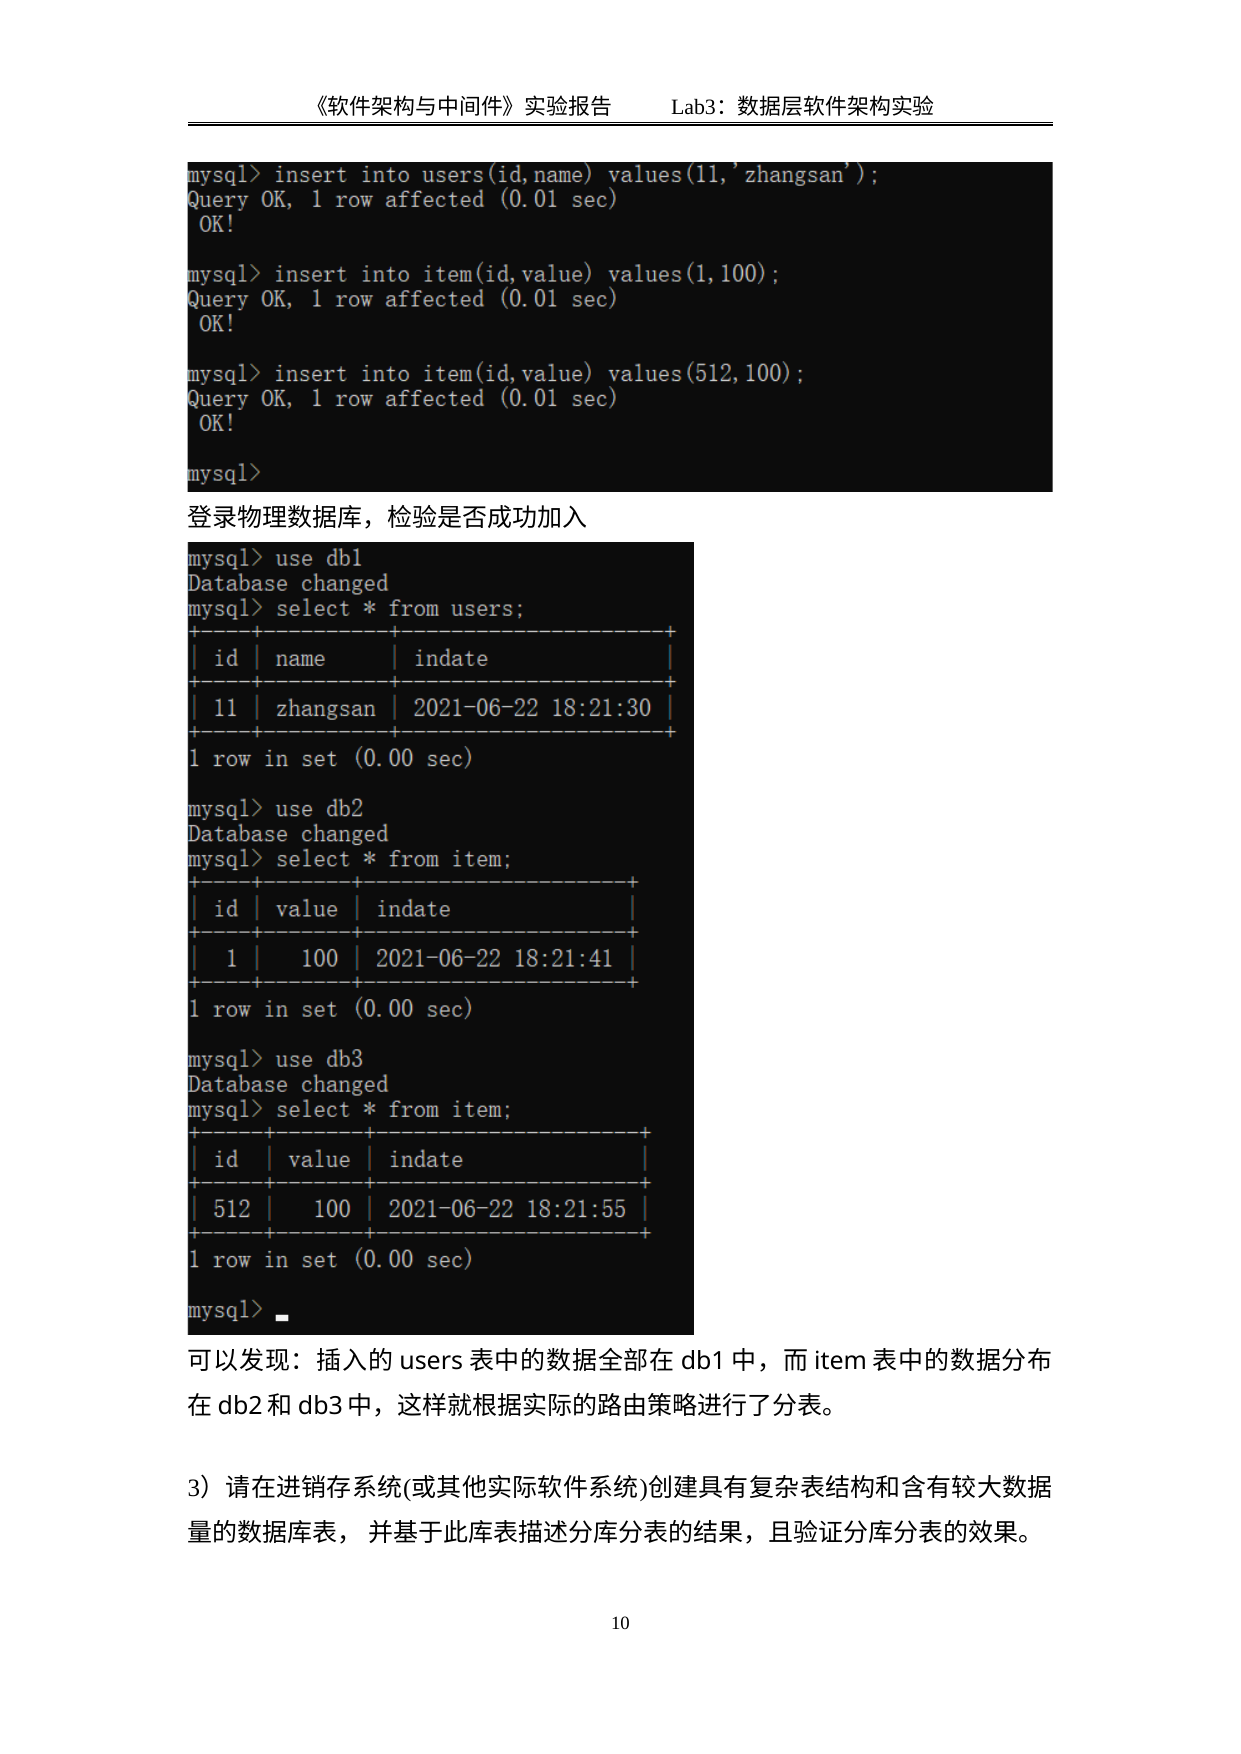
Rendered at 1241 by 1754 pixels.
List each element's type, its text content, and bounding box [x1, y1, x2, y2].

text 3）请在进销存系统(或其他实际软件系统)创建具有复杂表结构和含有较大数据量的数据库表， 并基于此库表描述分库分表的结果，且验证分库分表的效果。 [187, 1467, 1053, 1548]
text 登录物理数据库，检验是否成功加入 [187, 497, 1053, 534]
picture [187, 162, 1053, 492]
picture [187, 542, 694, 1335]
text 可以发现：插入的users表中的数据全部在db1中，而item表中的数据分布在db2和db3中，这样就根据实际的路由策略进行了分表。 [187, 1340, 1053, 1422]
